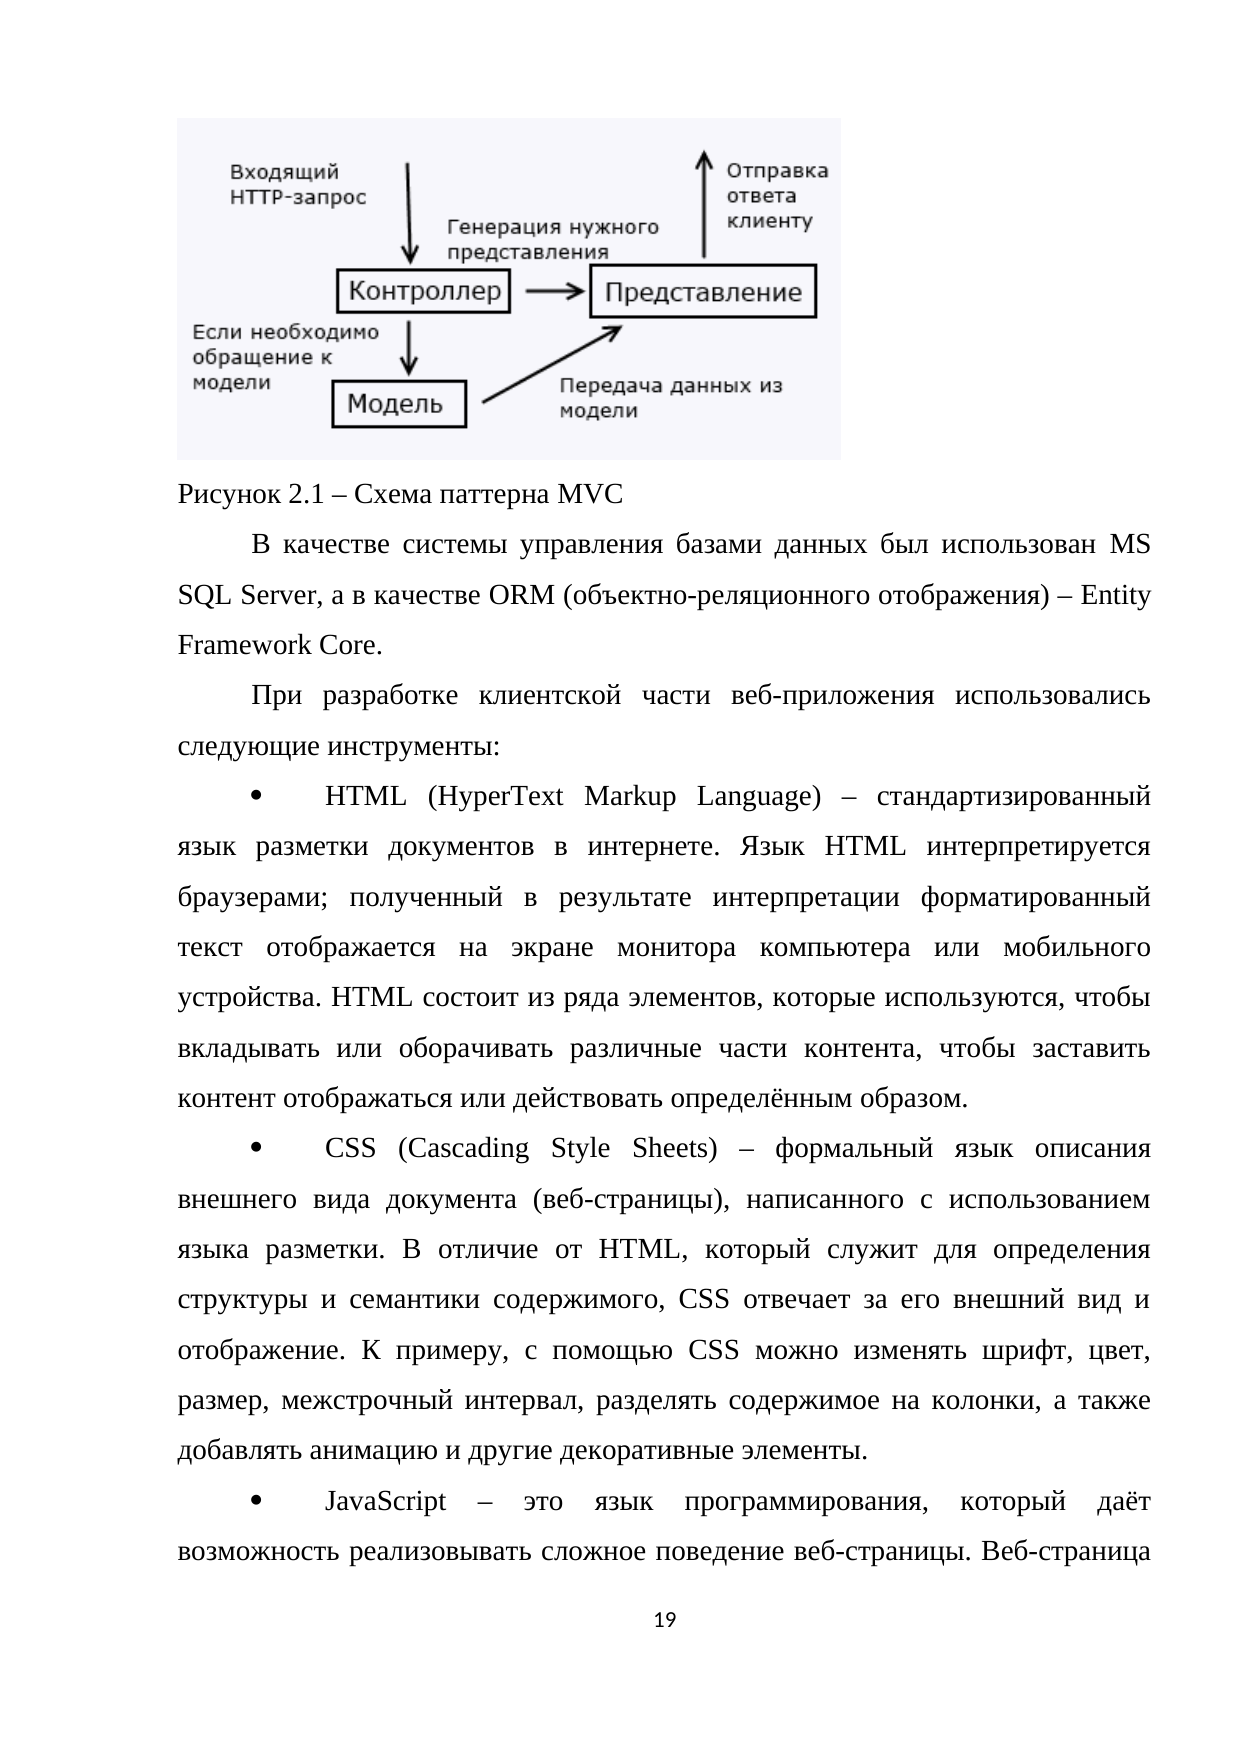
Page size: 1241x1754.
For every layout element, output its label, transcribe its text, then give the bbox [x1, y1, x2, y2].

text При разработке клиентской части веб-приложения использовались следующие инструменты: [177, 677, 1152, 761]
picture [177, 118, 841, 460]
list HTML (HyperText Markup Language) – стандартизированный язык разметки документов в интернете. Язык HTML интерпретируется браузерами; полученный в результате интерпретации форматированный текст отображается на экране монитора компьютера или мобильного устройства. HTML состоит из ряда элементов, которые используются, чтобы вкладывать или оборачивать различные части контента, чтобы заставить контент отображаться или действовать определённым образом. [177, 778, 1152, 1114]
text В качестве системы управления базами данных был использован MS SQL Server, а в качестве ORM (объектно-реляционного отображения) – Entity Framework Core. [177, 527, 1152, 661]
text Рисунок 2.1 – Схема паттерна MVC [177, 476, 1152, 510]
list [177, 1483, 1152, 1567]
list CSS (Cascading Style Sheets) – формальный язык описания внешнего вида документа (веб-страницы), написанного с использованием языка разметки. В отличие от HTML, который служит для определения структуры и семантики содержимого, CSS отвечает за его внешний вид и отображение. К примеру, с помощью CSS можно изменять шрифт, цвет, размер, межстрочный интервал, разделять содержимое на колонки, а также добавлять анимацию и другие декоративные элементы. [177, 1130, 1152, 1466]
